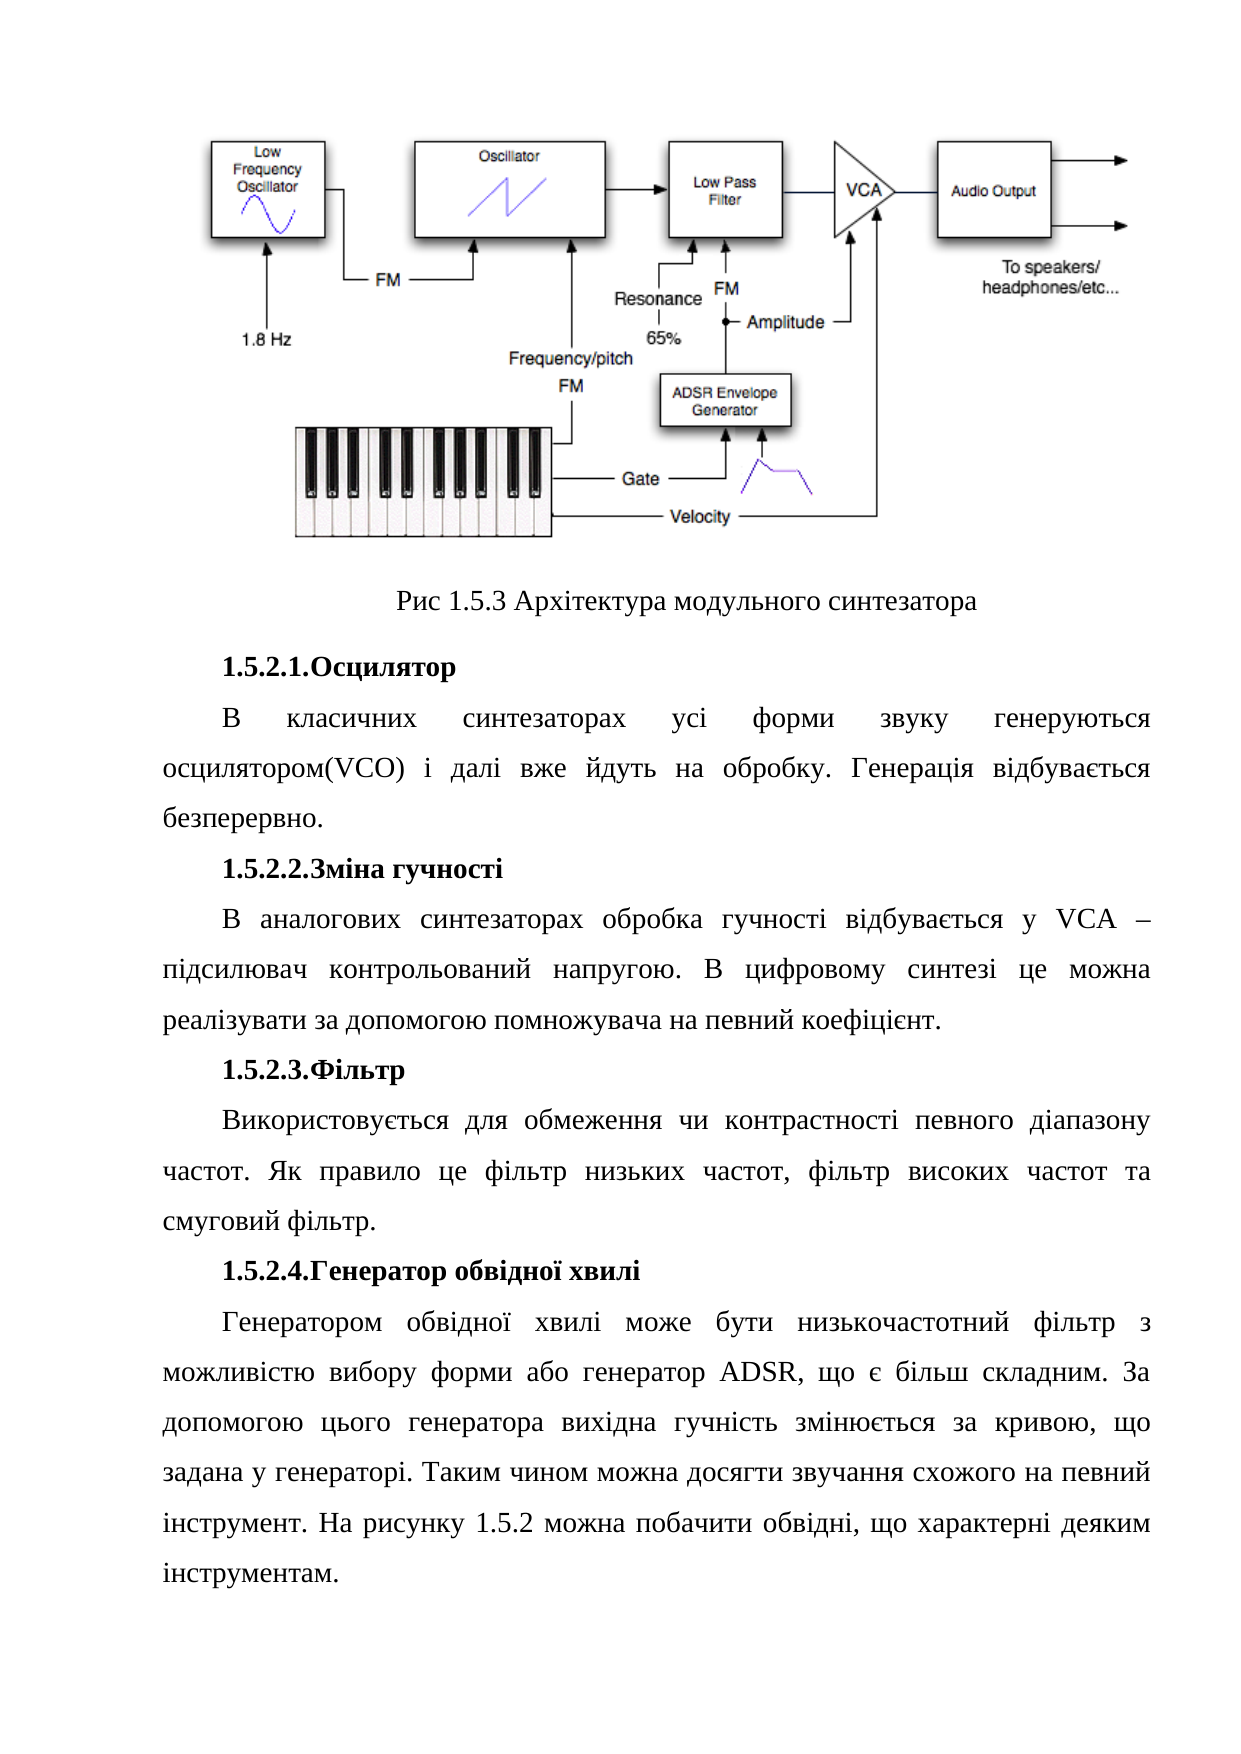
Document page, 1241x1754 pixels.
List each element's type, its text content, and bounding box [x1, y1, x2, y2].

list Використовується для обмеження чи контрастності певного діапазону частот. Як правило це фільтр низьких частот, фільтр високих частот та смуговий фільтр. [162, 1102, 1152, 1237]
list В аналогових синтезаторах обробка гучності відбувається у VCA – підсилювач контрольований напругою. В цифровому синтезі це можна реалізувати за допомогою помножувача на певний коефіцієнт. [162, 901, 1152, 1035]
list Осцилятор [162, 649, 1152, 683]
text Рис 1.5.3 Архітектура модульного синтезатора [162, 583, 1152, 616]
list Генератор обвідної хвилі [162, 1253, 1152, 1287]
list Генератором обвідної хвилі може бути низькочастотний фільтр з можливістю вибору форми або генератор ADSR, що є більш складним. За допомогою цього генератора вихідна гучність змінюється за кривою, що задана у генераторі. Таким чином можна досягти звучання схожого на певний інструмент. На рисунку 1.5.2 можна побачити обвідні, що характерні деяким інструментам. [162, 1304, 1152, 1589]
list В класичних синтезаторах усі форми звуку генеруються осцилятором(VCO) і далі вже йдуть на обробку. Генерація відбувається безперервно. [162, 700, 1152, 834]
picture [169, 118, 1145, 552]
list Зміна гучності [162, 851, 1152, 884]
list Фільтр [162, 1052, 1152, 1086]
